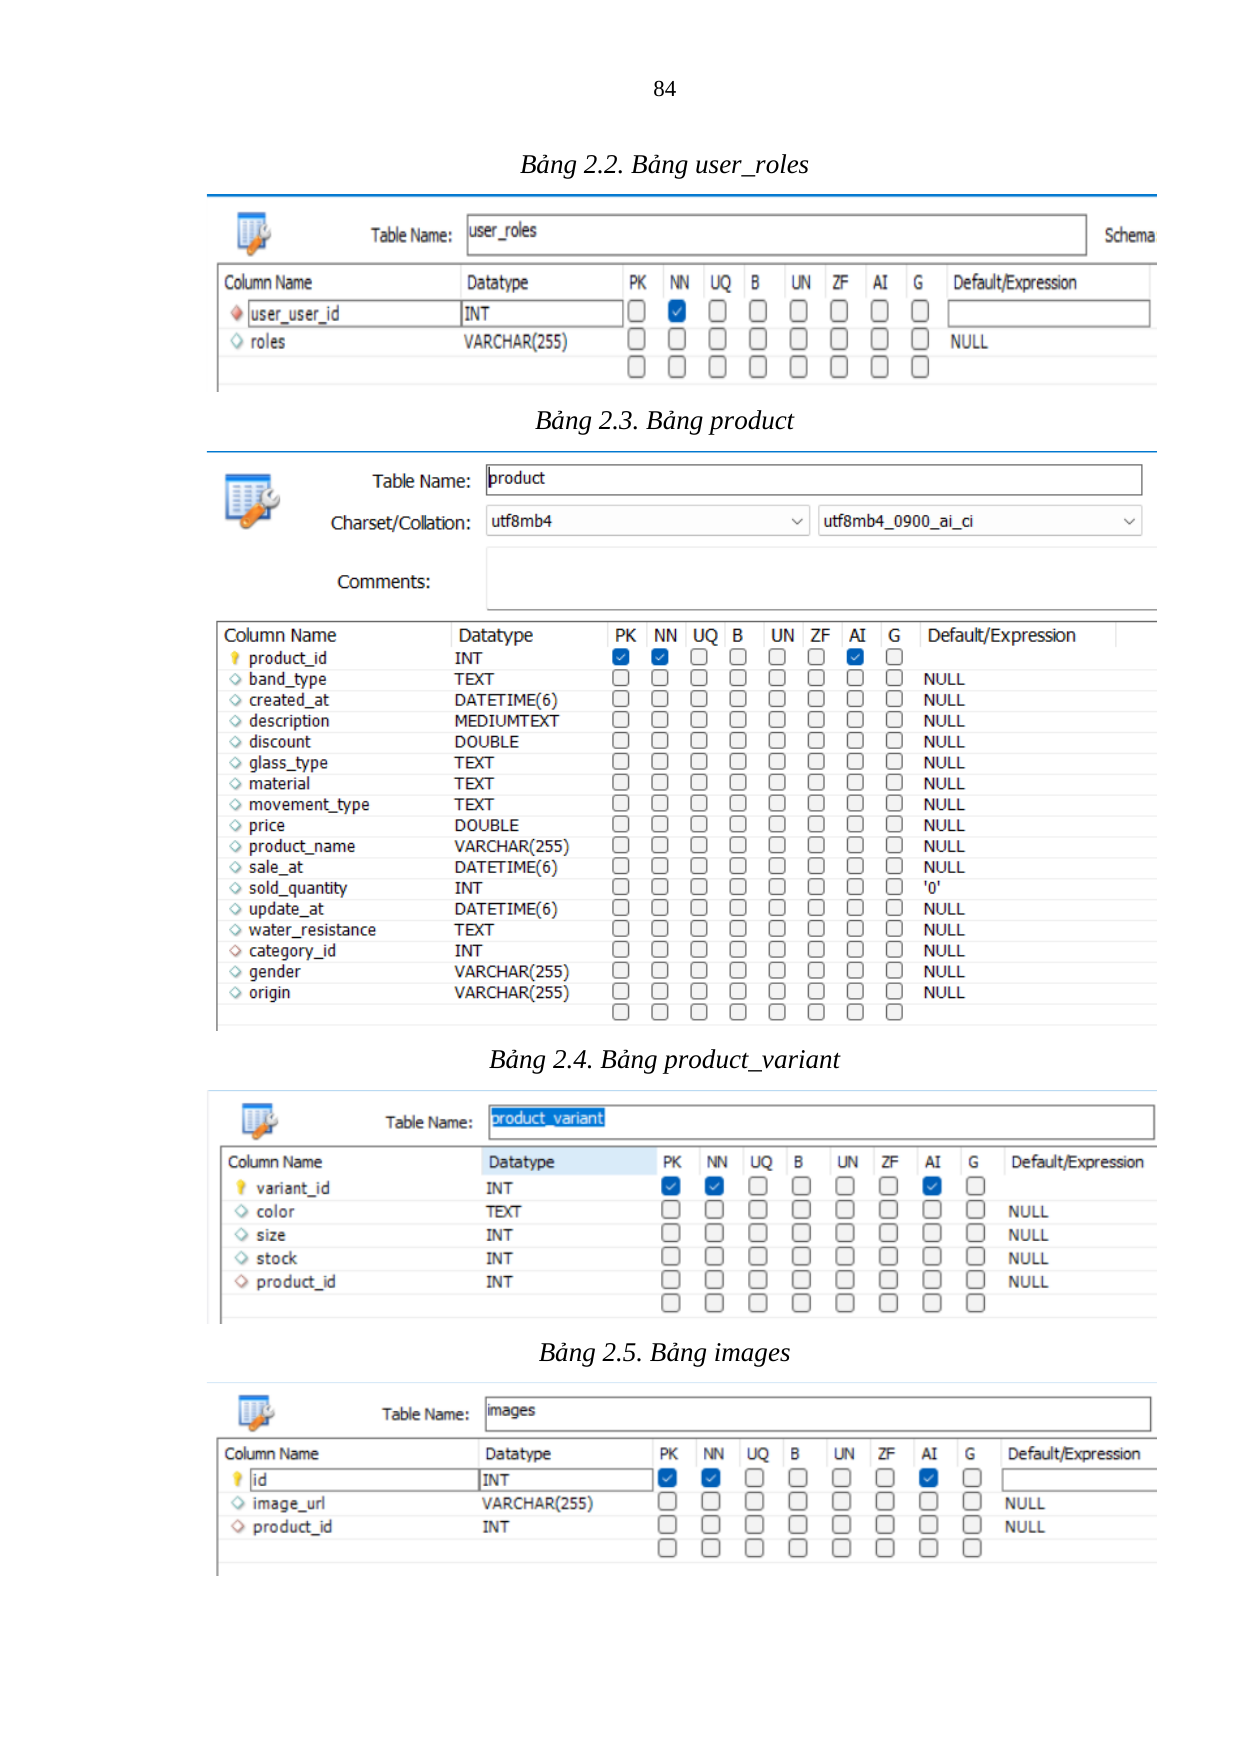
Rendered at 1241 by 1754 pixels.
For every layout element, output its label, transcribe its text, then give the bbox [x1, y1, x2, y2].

text Bảng 2.3. Bảng product [207, 404, 1122, 436]
picture [206, 451, 1157, 1031]
picture [206, 194, 1157, 392]
text Bảng 2.2. Bảng user_roles [207, 148, 1122, 179]
text Bảng 2.4. Bảng product_variant [207, 1043, 1122, 1074]
picture [206, 1090, 1157, 1324]
text Bảng 2.5. Bảng images [207, 1336, 1122, 1367]
picture [206, 1382, 1157, 1576]
